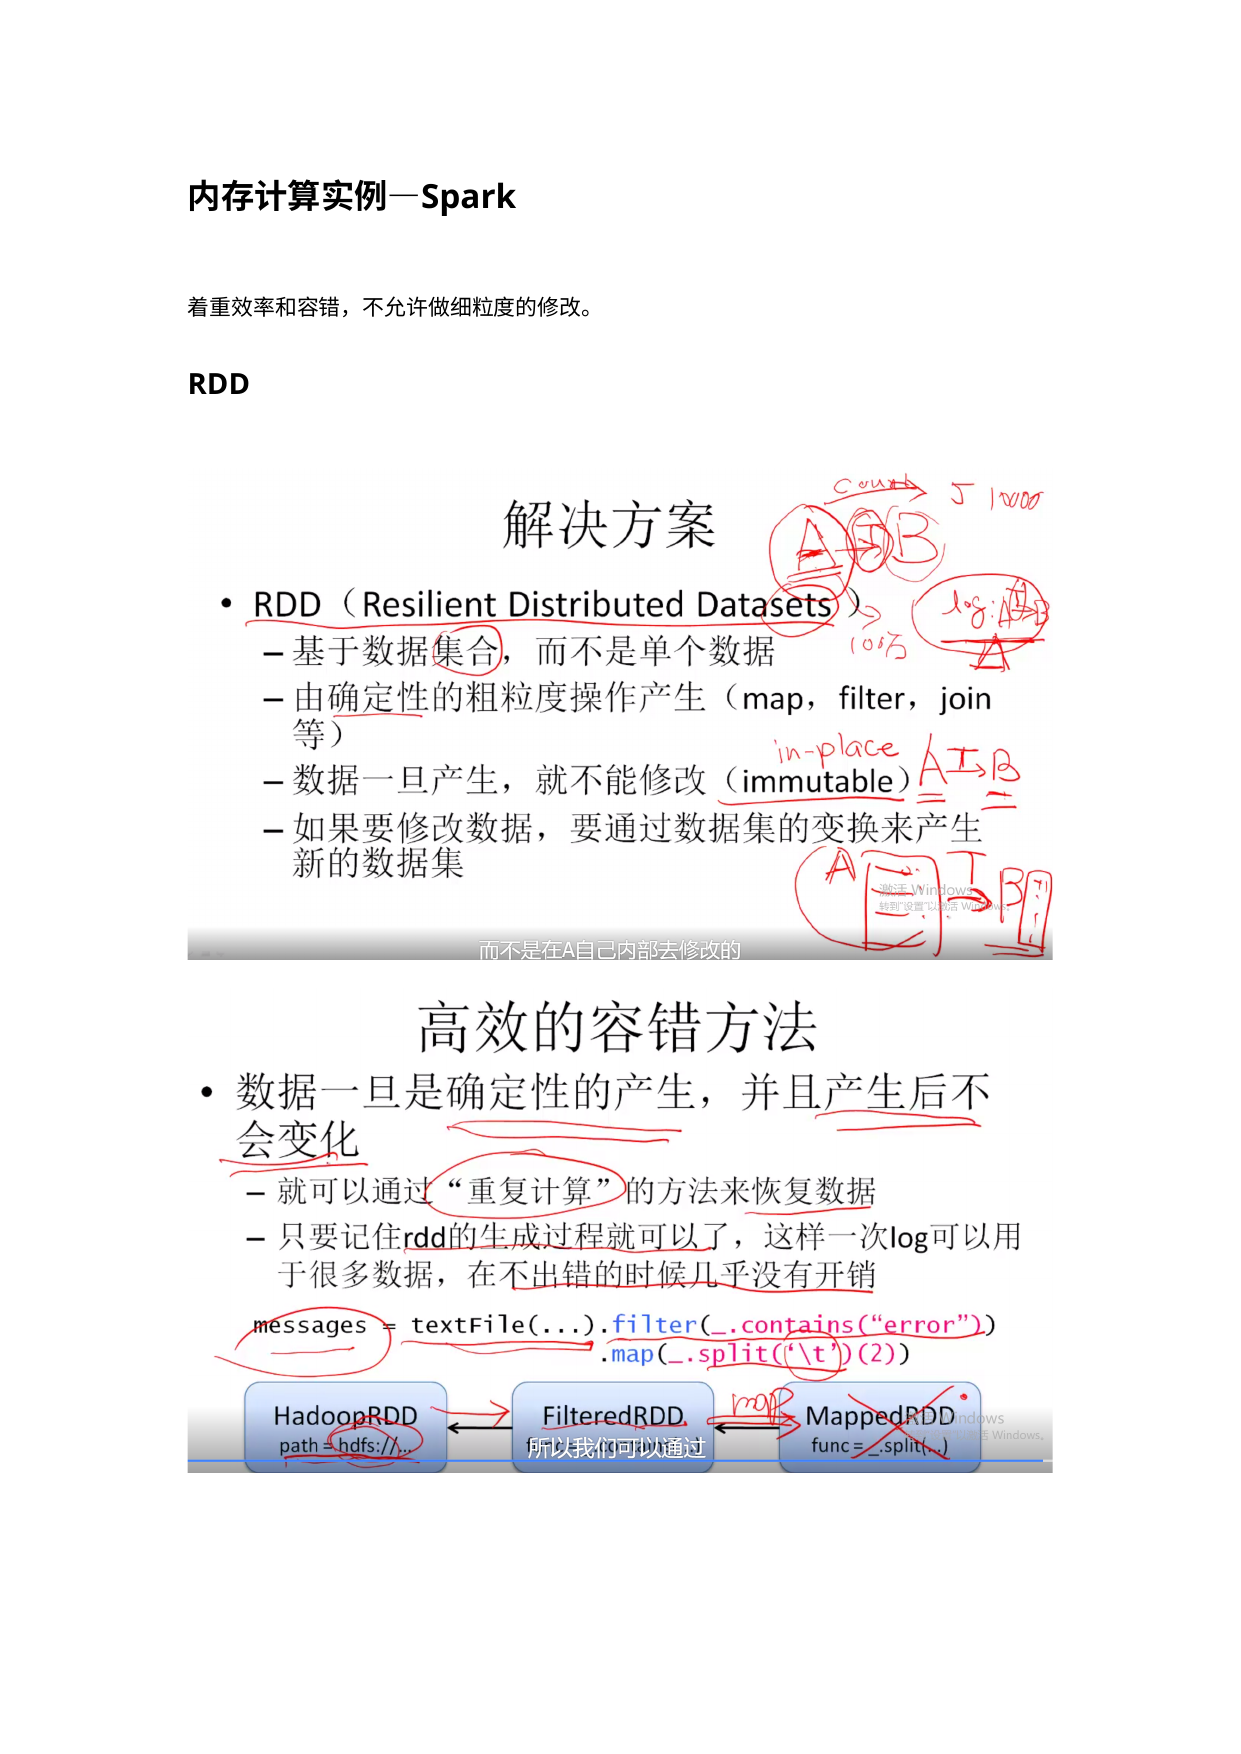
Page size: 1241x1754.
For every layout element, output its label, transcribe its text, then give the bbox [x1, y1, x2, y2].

picture [187, 988, 1053, 1473]
subtitle 内存计算实例—Spark [187, 162, 1053, 227]
picture [187, 468, 1053, 960]
subtitle RDD [187, 351, 1053, 416]
text 着重效率和容错，不允许做细粒度的修改。 [187, 289, 1053, 322]
